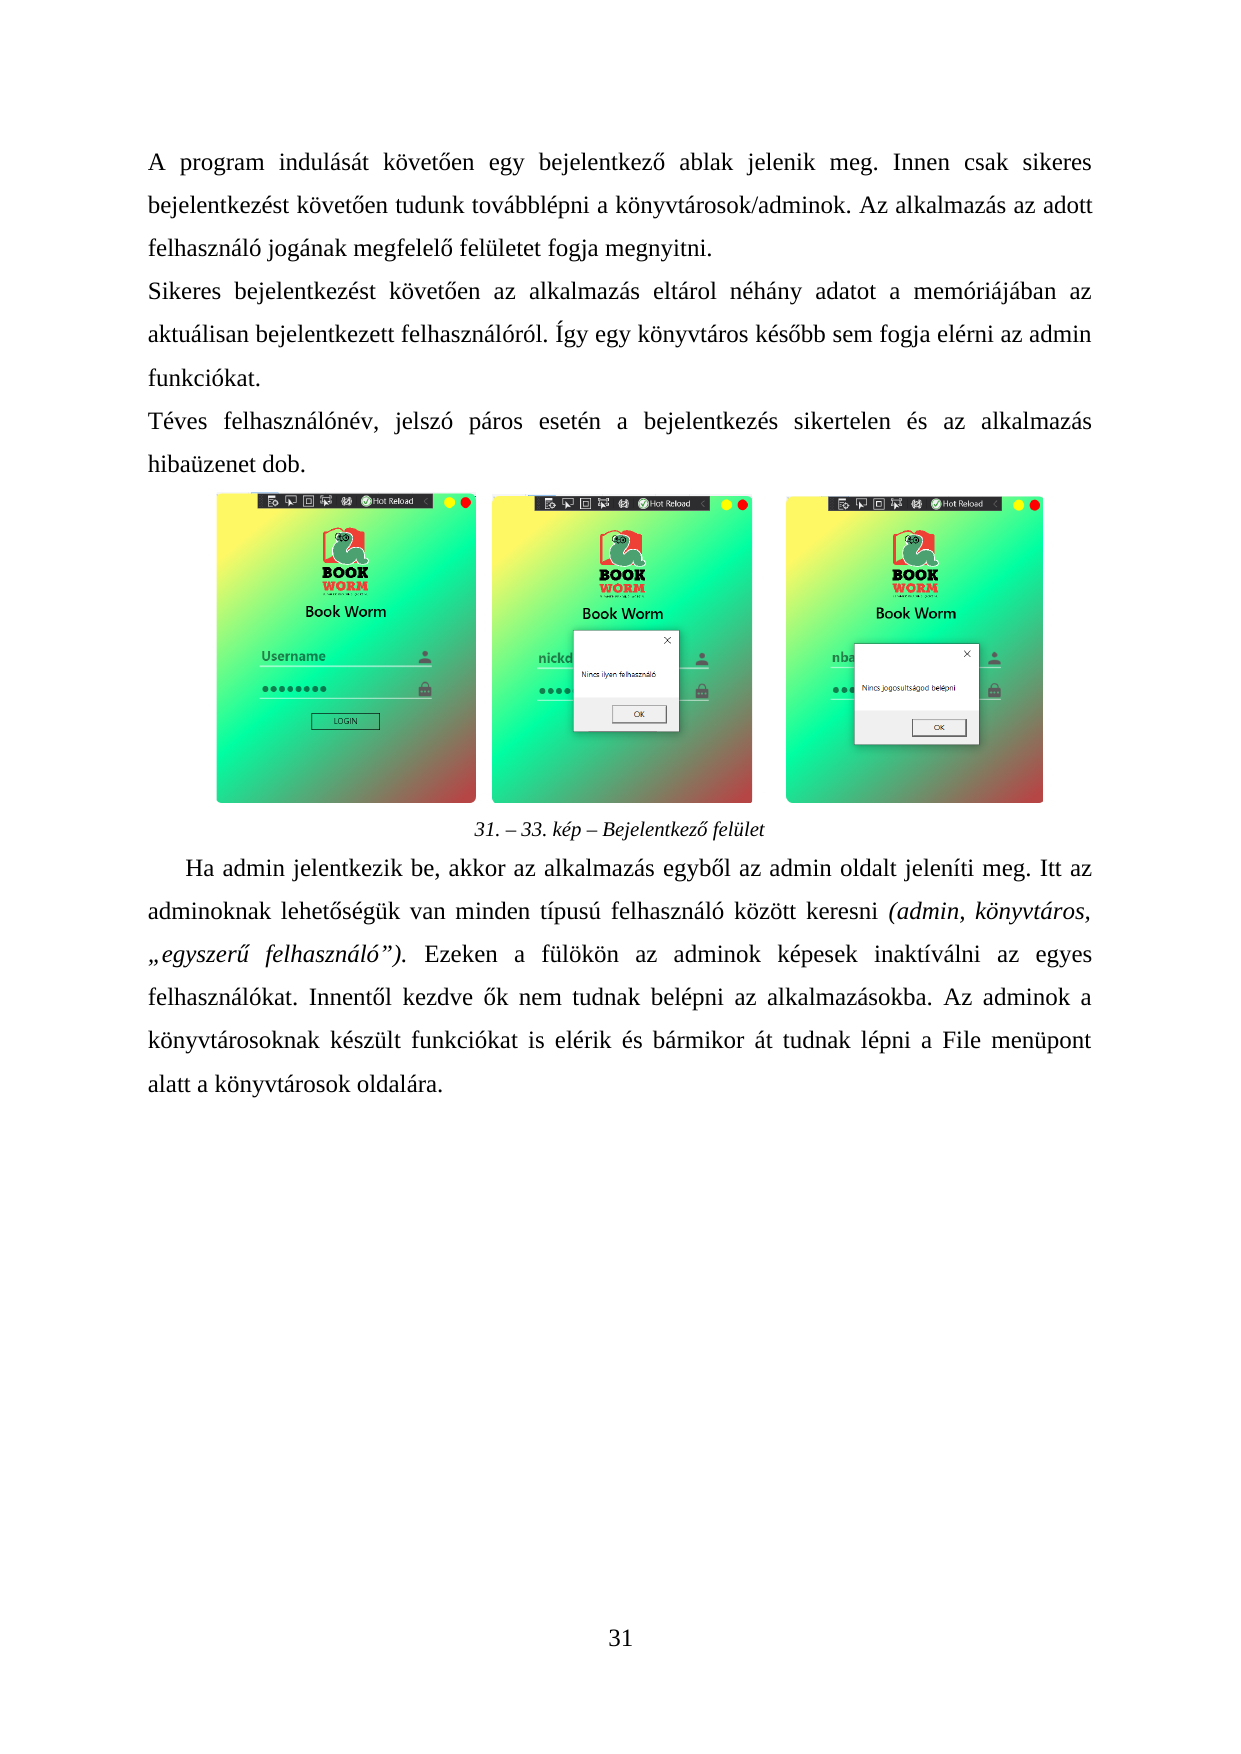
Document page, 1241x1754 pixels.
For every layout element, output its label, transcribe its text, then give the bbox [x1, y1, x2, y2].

text A program indulását követően egy bejelentkező ablak jelenik meg. Innen csak sikeres bejelentkezést követően tudunk továbblépni a könyvtárosok/adminok. Az alkalmazás az adott felhasználó jogának megfelelő felületet fogja megnyitni. [148, 147, 1093, 262]
text Sikeres bejelentkezést követően az alkalmazás eltárol néhány adatot a memóriájában az aktuálisan bejelentkezett felhasználóról. Így egy könyvtáros később sem fogja elérni az admin funkciókat. [148, 276, 1093, 391]
picture [492, 494, 753, 803]
picture [216, 492, 476, 803]
picture [786, 496, 1043, 803]
text 31. – 33. kép – Bejelentkező felület [148, 817, 1093, 841]
text Téves felhasználónév, jelszó páros esetén a bejelentkezés sikertelen és az alkalmazás hibaüzenet dob. [148, 406, 1093, 478]
text Ha admin jelentkezik be, akkor az alkalmazás egyből az admin oldalt jeleníti meg. Itt az adminoknak lehetőségük van minden típusú felhasználó között keresni (admin, könyvtáros, „egyszerű felhasználó”). Ezeken a fülökön az adminok képesek inaktíválni az egyes felhasználókat. Innentől kezdve ők nem tudnak belépni az alkalmazásokba. Az adminok a könyvtárosoknak készült funkciókat is elérik és bármikor át tudnak lépni a File menüpont alatt a könyvtárosok oldalára. [148, 853, 1093, 1097]
